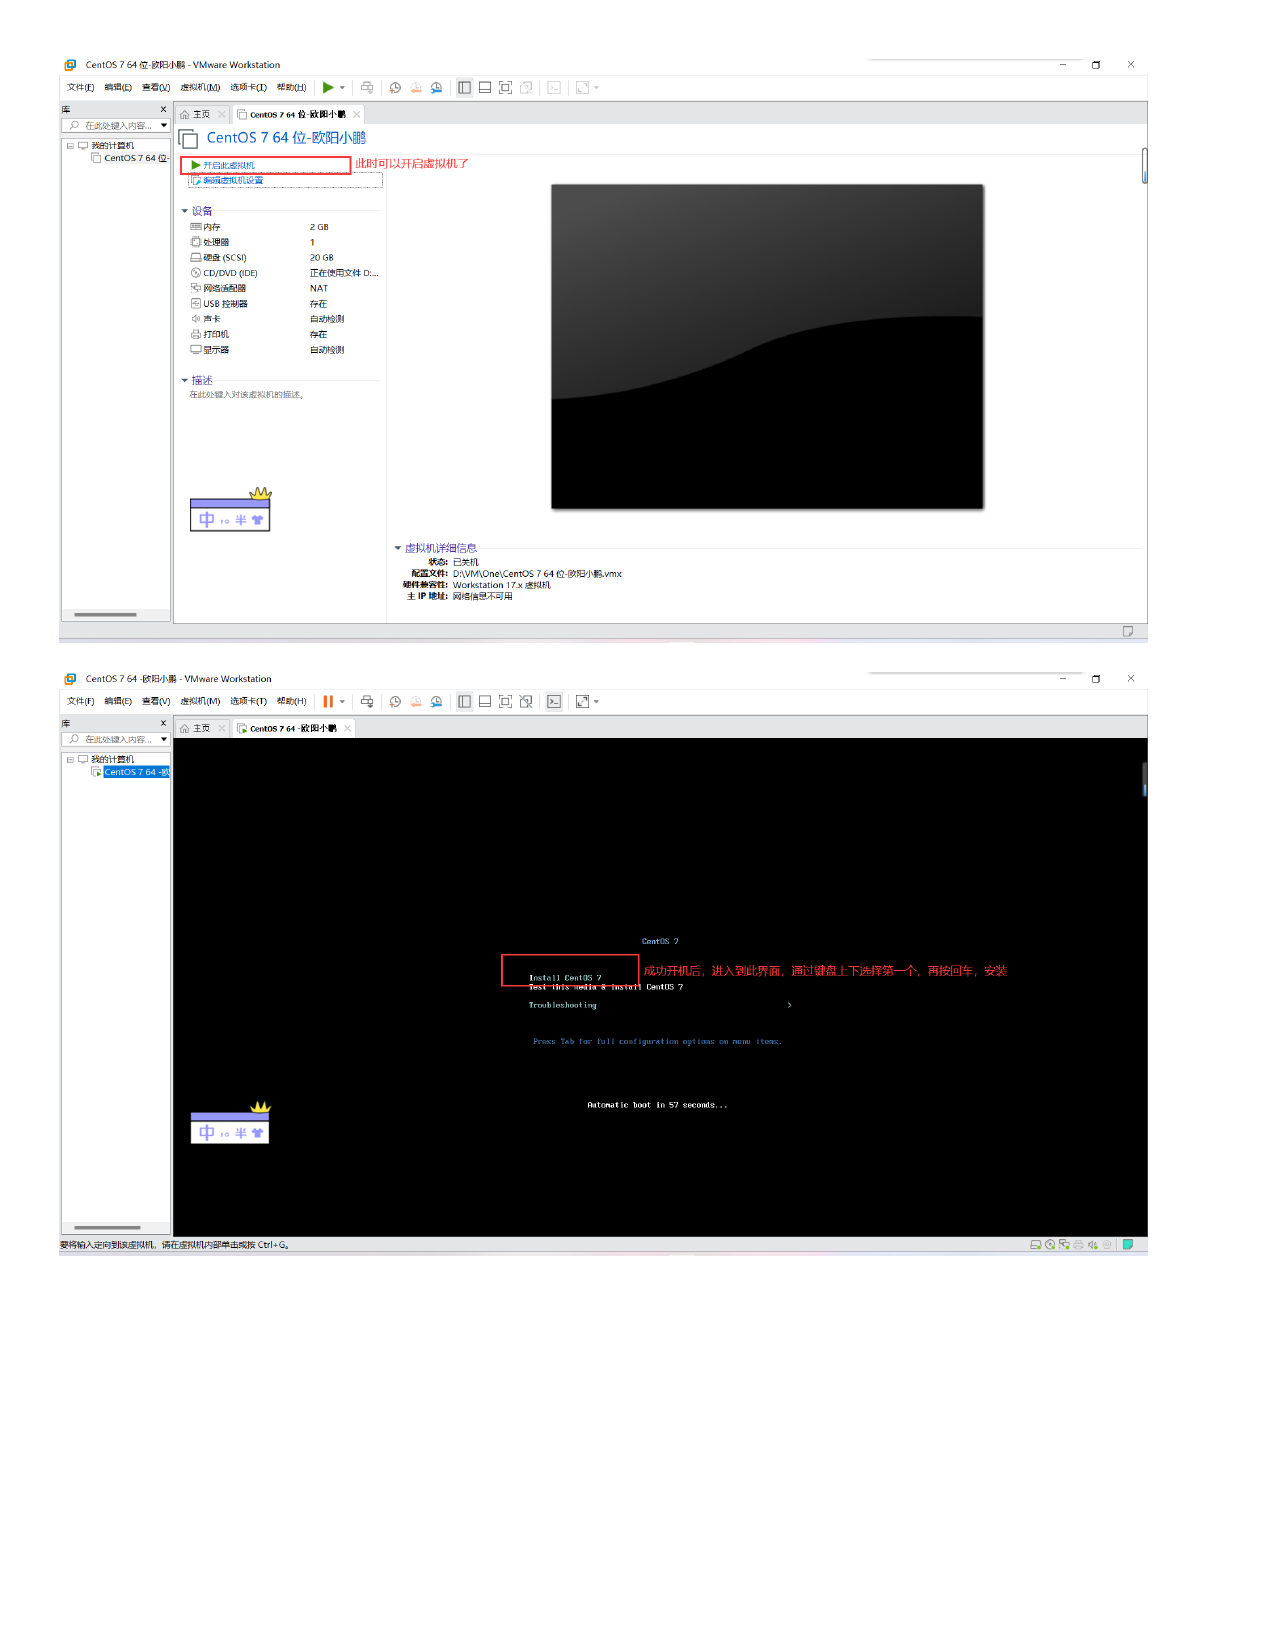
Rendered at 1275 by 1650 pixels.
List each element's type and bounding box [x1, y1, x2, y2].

picture [59, 59, 1148, 643]
picture [59, 672, 1148, 1256]
